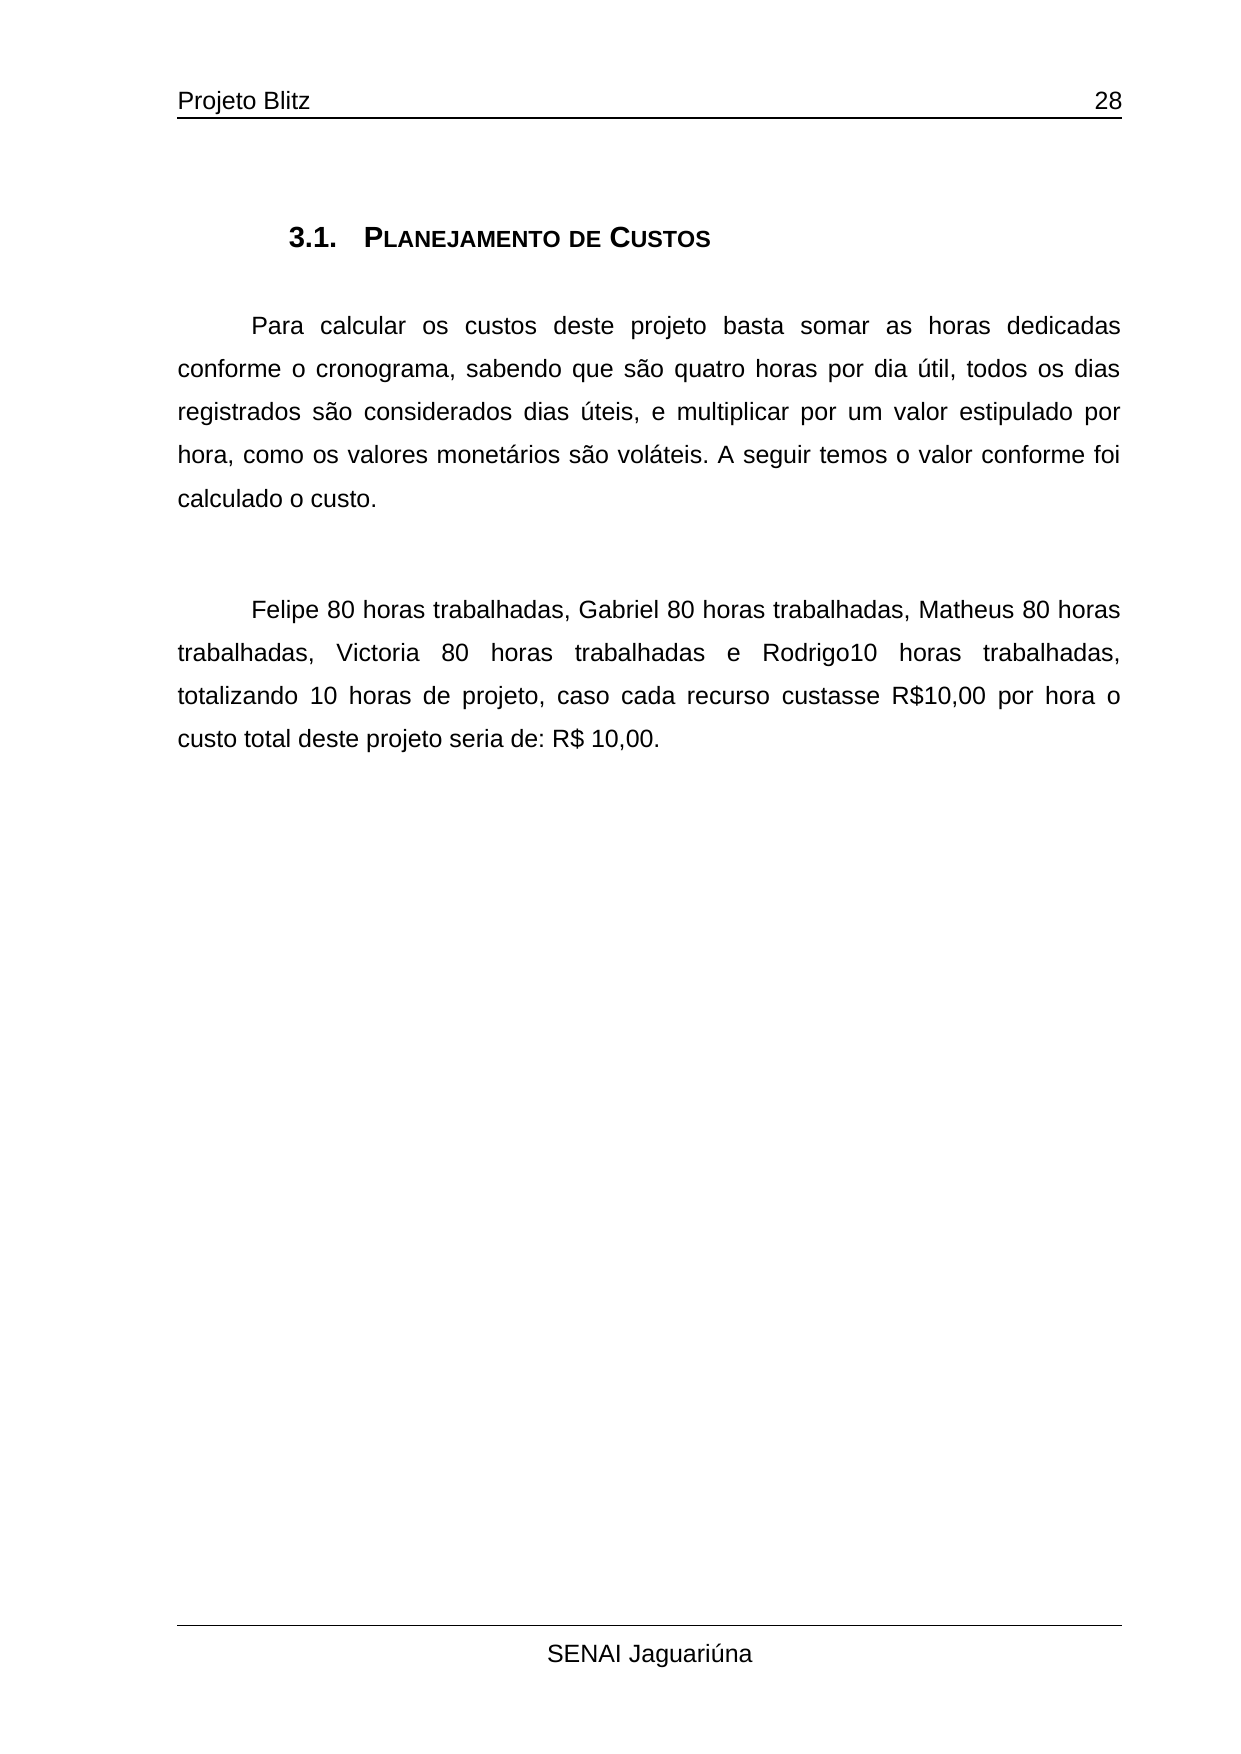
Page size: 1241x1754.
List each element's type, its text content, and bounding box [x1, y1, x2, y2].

text Para calcular os custos deste projeto basta somar as horas dedicadas conforme o cronograma, sabendo que são quatro horas por dia útil, todos os dias registrados são considerados dias úteis, e multiplicar por um valor estipulado por hora, como os valores monetários são voláteis. A seguir temos o valor conforme foi calculado o custo. [177, 311, 1122, 512]
text Felipe 80 horas trabalhadas, Gabriel 80 horas trabalhadas, Matheus 80 horas trabalhadas, Victoria 80 horas trabalhadas e Rodrigo10 horas trabalhadas, totalizando 10 horas de projeto, caso cada recurso custasse R$10,00 por hora o custo total deste projeto seria de: R$ 10,00. [177, 595, 1122, 753]
subtitle Planejamento de Custos [288, 219, 1122, 253]
